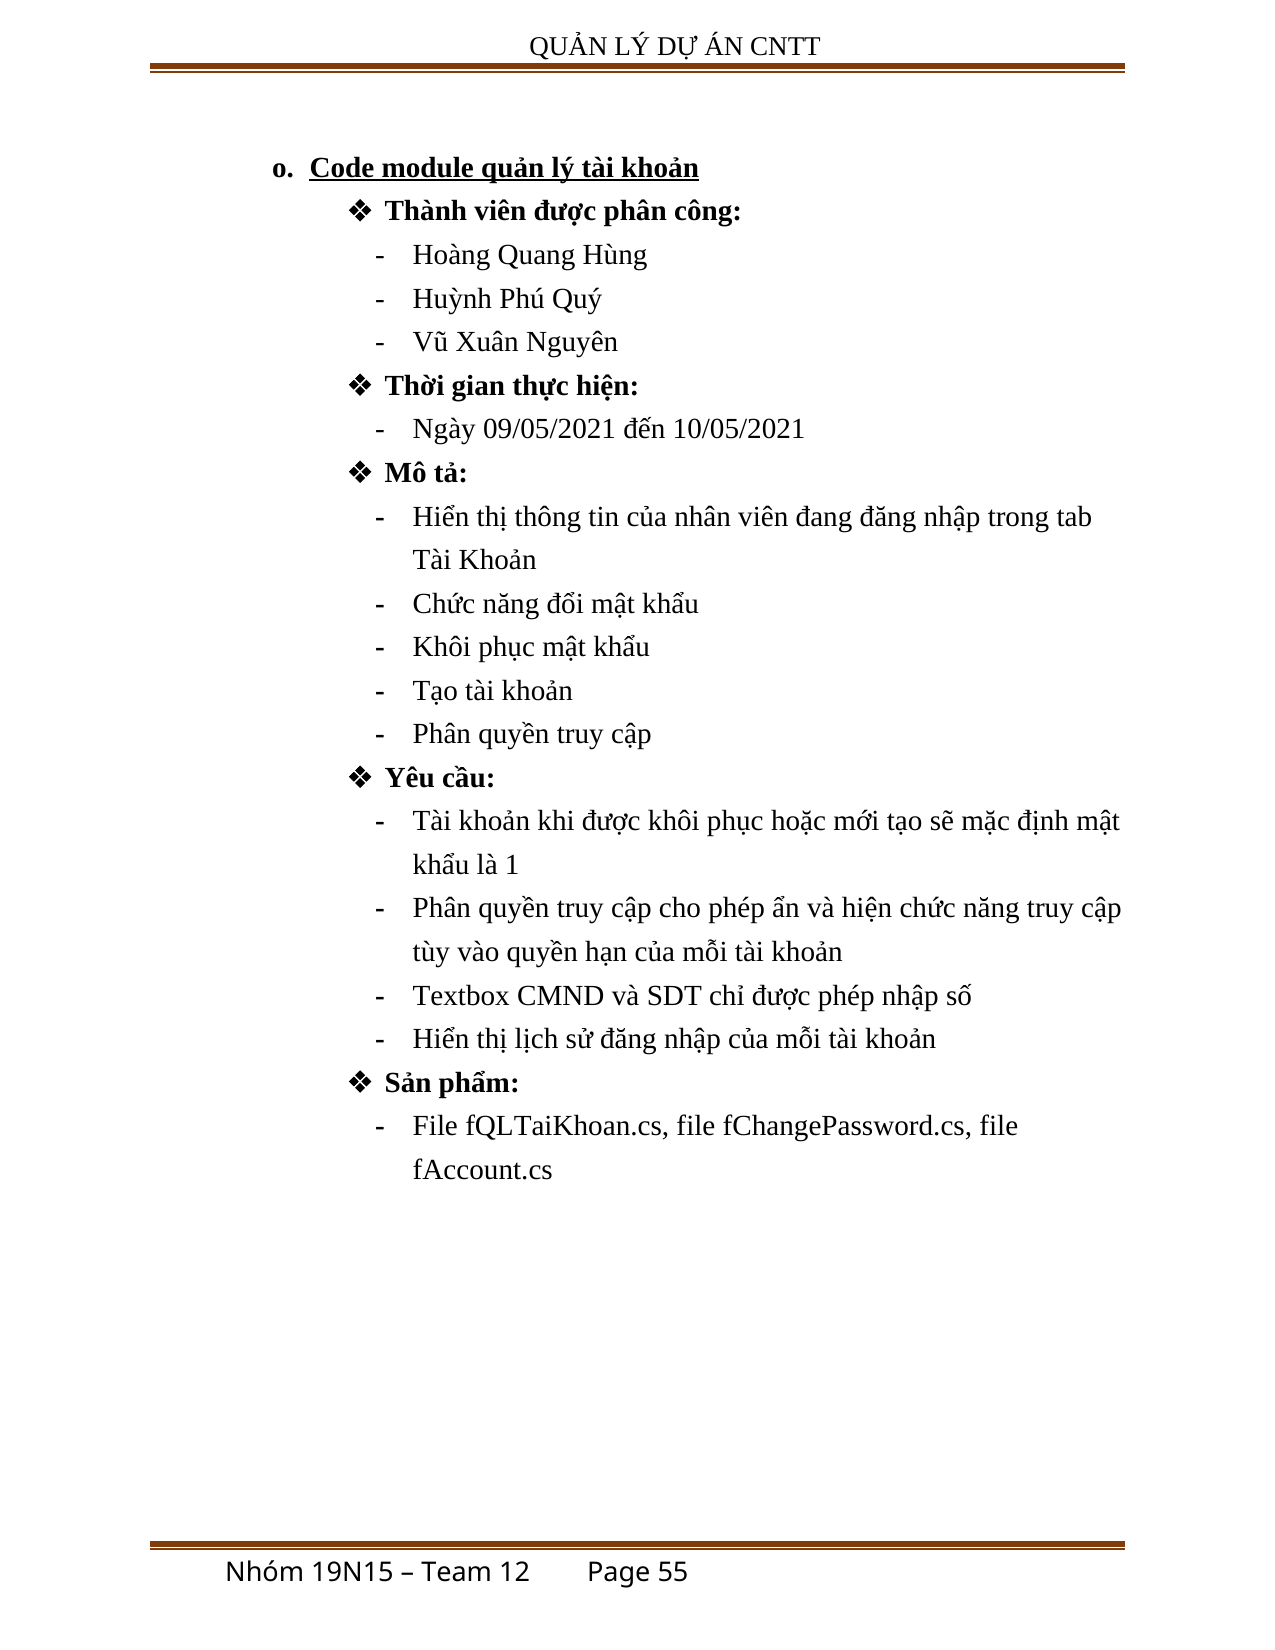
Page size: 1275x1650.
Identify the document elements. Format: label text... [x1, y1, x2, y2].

list Huỳnh Phú Quý [375, 281, 1125, 314]
list Vũ Xuân Nguyên [375, 324, 1125, 358]
list Thành viên được phân công: [347, 193, 1125, 227]
list Phân quyền truy cập [375, 716, 1125, 750]
list Hiển thị thông tin của nhân viên đang đăng nhập trong tab Tài Khoản [375, 499, 1125, 576]
list Hiển thị lịch sử đăng nhập của mỗi tài khoản [375, 1021, 1125, 1055]
list Ngày 09/05/2021 đến 10/05/2021 [375, 411, 1125, 445]
list Khôi phục mật khẩu [375, 629, 1125, 663]
list Yêu cầu: [347, 760, 1125, 793]
list Thời gian thực hiện: [347, 368, 1125, 401]
list Sản phẩm: [347, 1065, 1125, 1098]
list Chức năng đổi mật khẩu [375, 586, 1125, 619]
list Tài khoản khi được khôi phục hoặc mới tạo sẽ mặc định mật khẩu là 1 [375, 803, 1125, 881]
list Phân quyền truy cập cho phép ẩn và hiện chức năng truy cập tùy vào quyền hạn của mỗi tài khoản [375, 891, 1125, 968]
list Tạo tài khoản [375, 673, 1125, 706]
list Code module quản lý tài khoản [272, 150, 1125, 183]
list Hoàng Quang Hùng [375, 237, 1125, 271]
list Mô tả: [347, 455, 1125, 489]
list File fQLTaiKhoan.cs, file fChangePassword.cs, file fAccount.cs [375, 1108, 1125, 1186]
list Textbox CMND và SDT chỉ được phép nhập số [375, 978, 1125, 1011]
